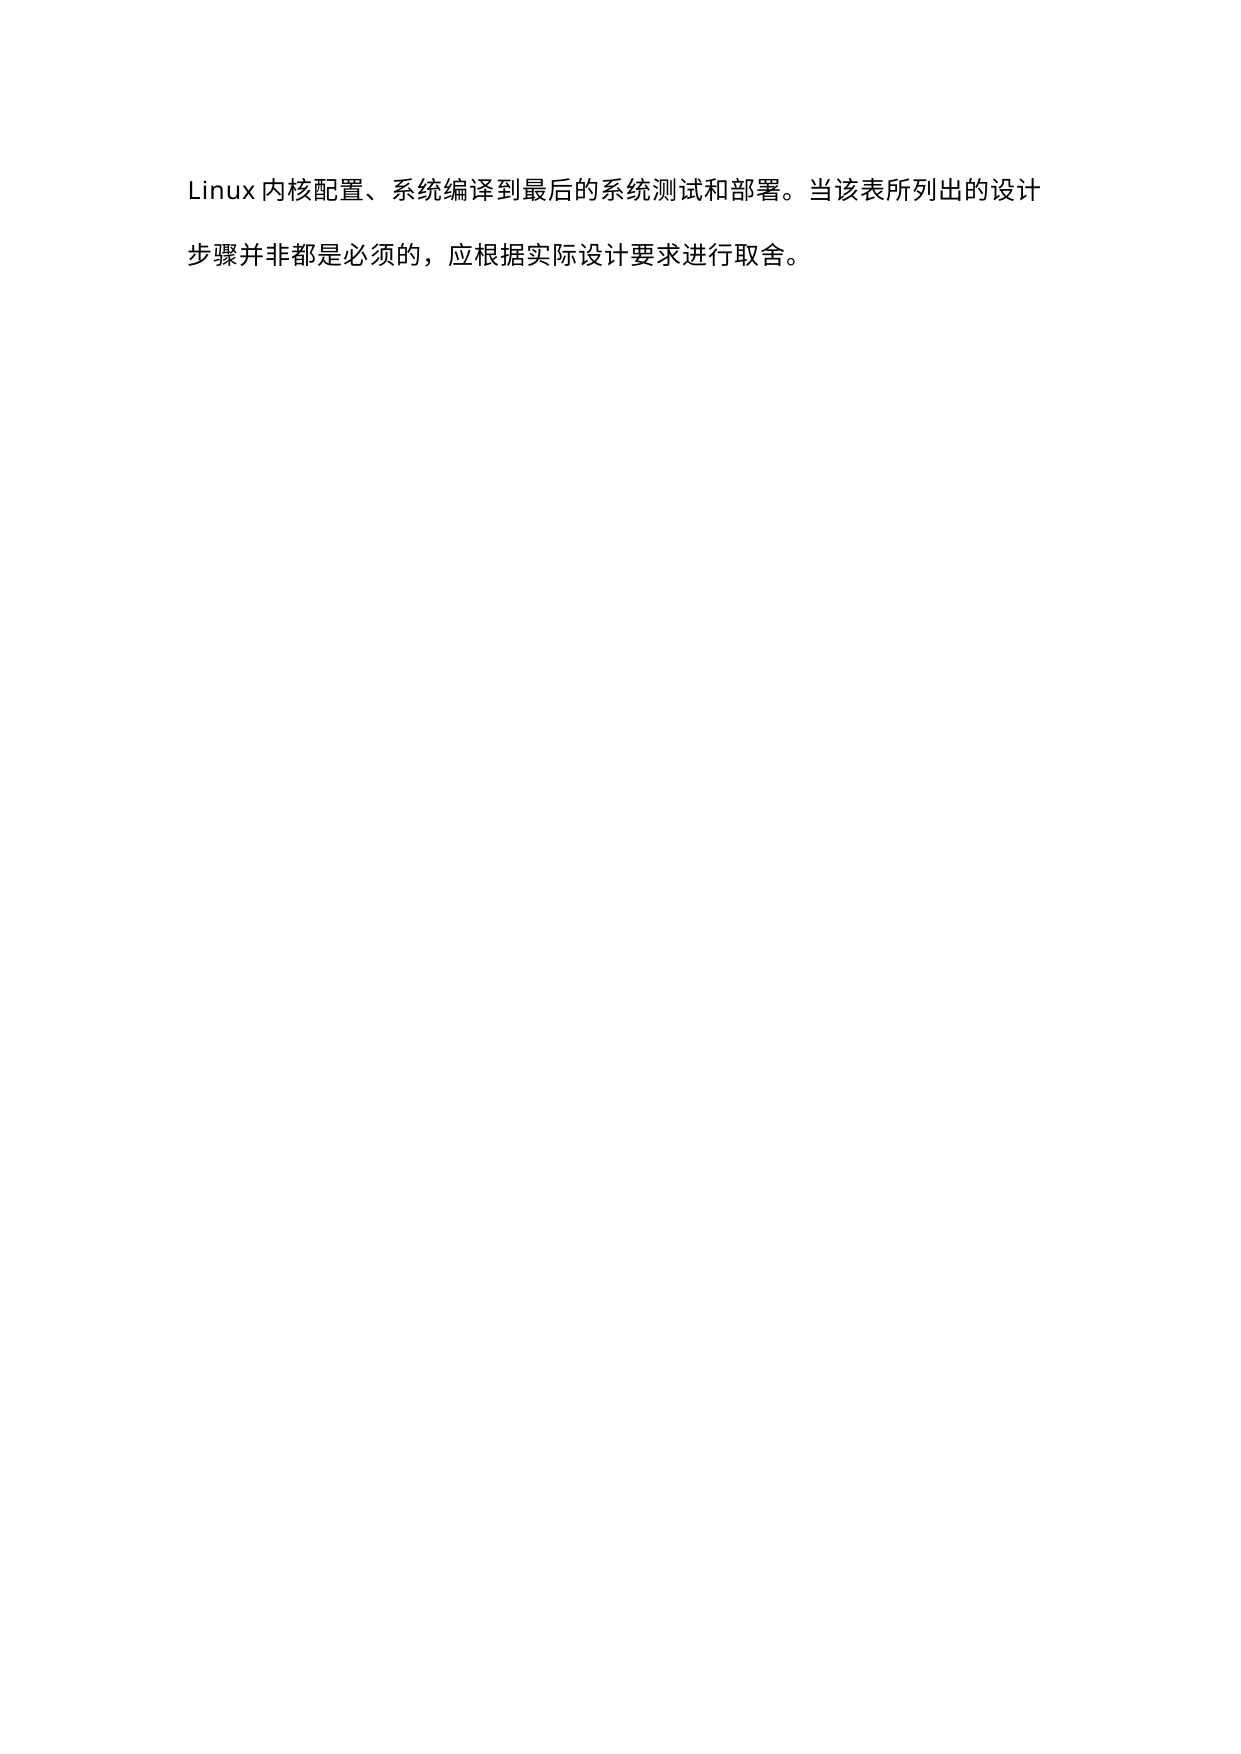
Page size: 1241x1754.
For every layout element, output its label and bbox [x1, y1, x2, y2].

text [187, 156, 1053, 286]
